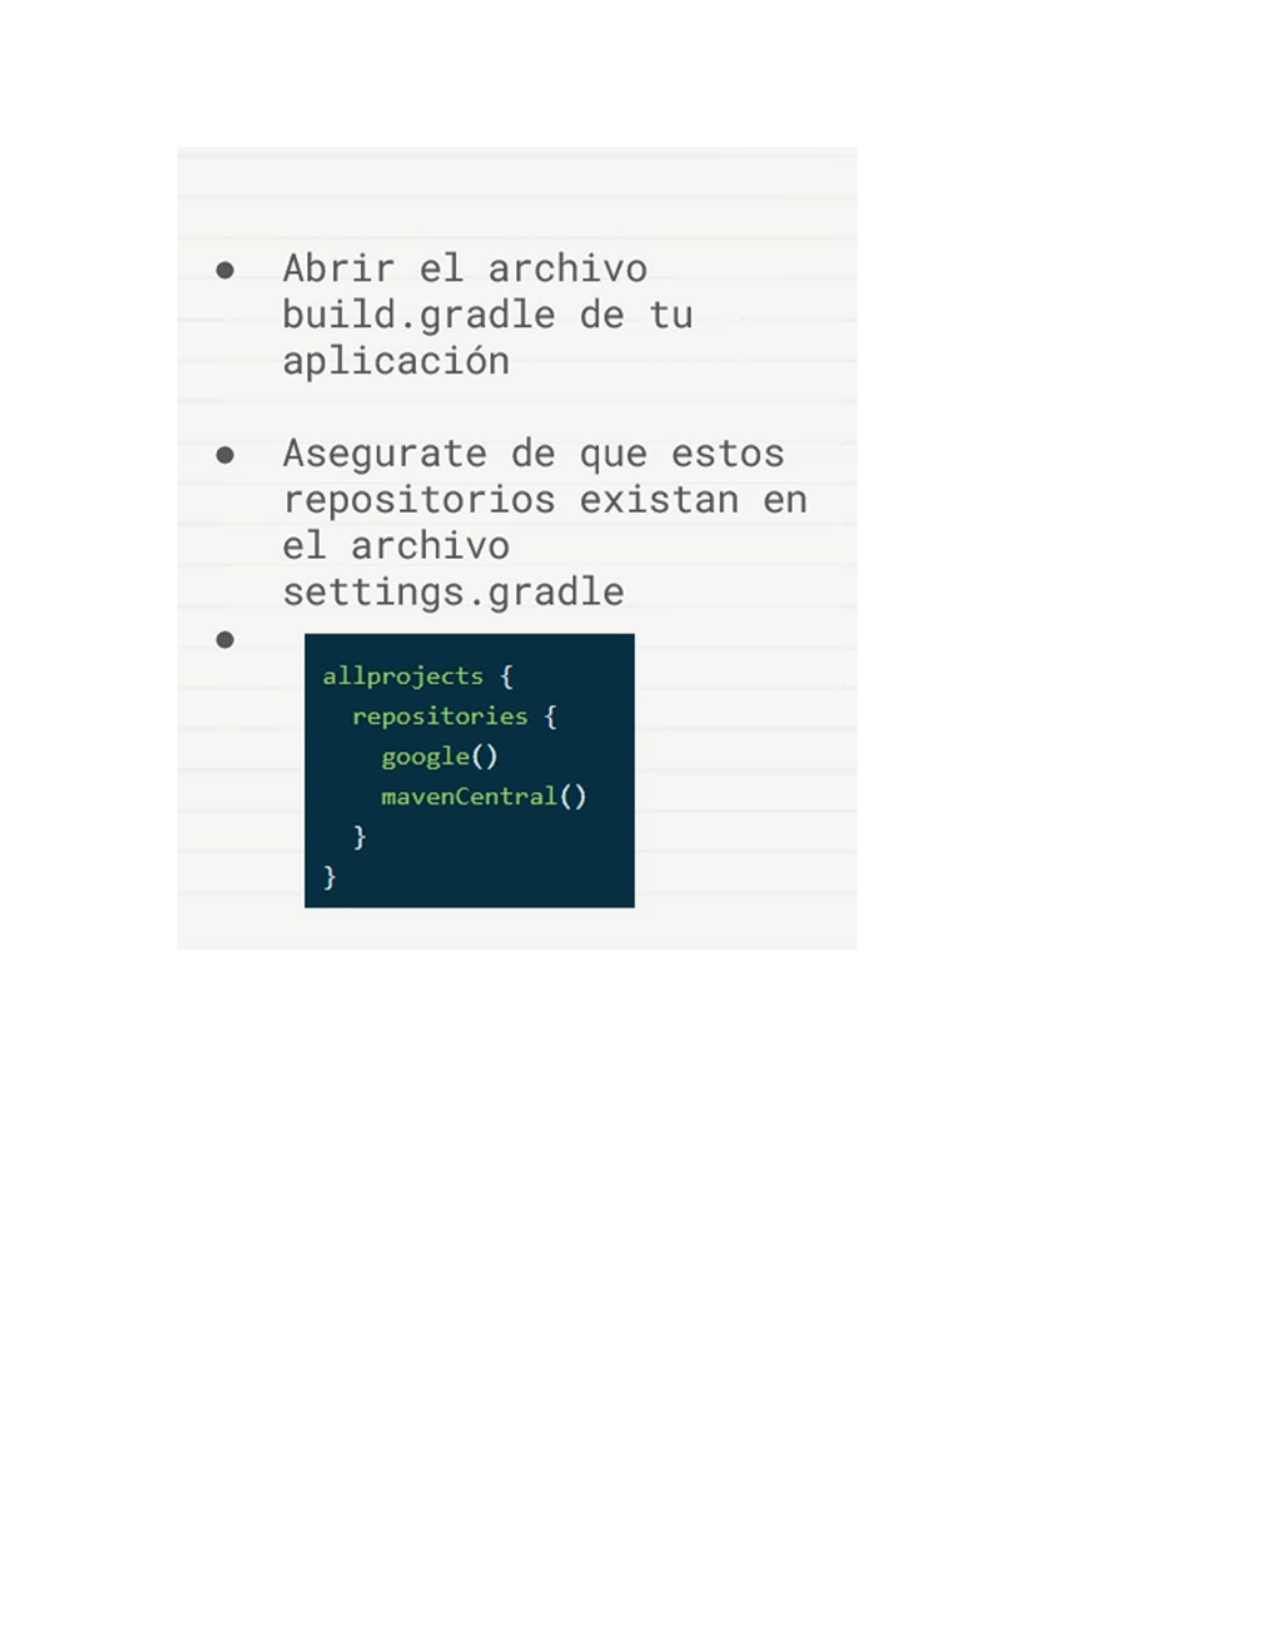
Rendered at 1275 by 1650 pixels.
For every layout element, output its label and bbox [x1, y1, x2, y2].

picture [177, 147, 858, 951]
